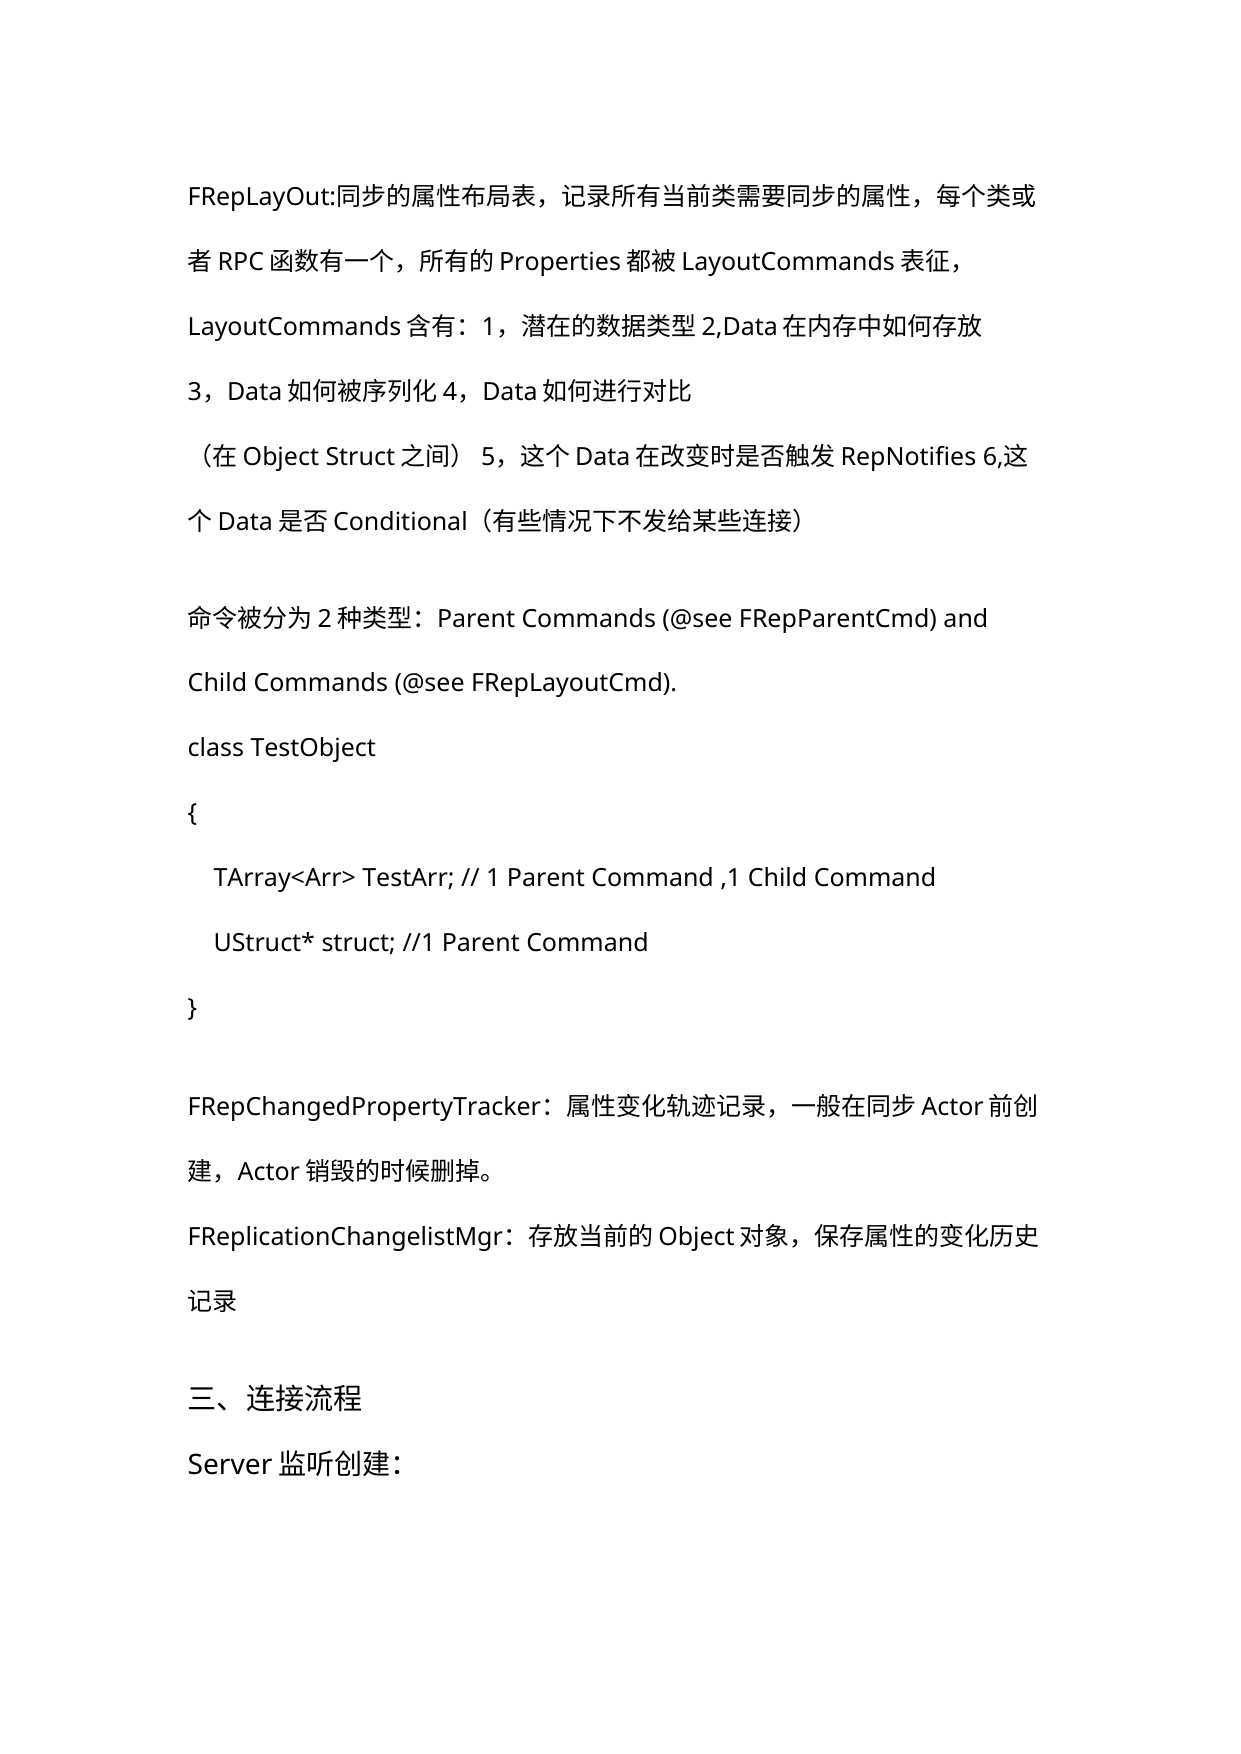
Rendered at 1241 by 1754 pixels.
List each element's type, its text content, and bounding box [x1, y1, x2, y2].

text FReplicationChangelistMgr：存放当前的Object对象，保存属性的变化历史记录 [187, 1202, 1053, 1332]
text （在Object Struct之间） 5，这个Data在改变时是否触发RepNotifies 6,这个Data是否Conditional（有些情况下不发给某些连接） [187, 422, 1053, 552]
text 三、连接流程 [187, 1364, 1053, 1429]
text UStruct* struct; //1 Parent Command [187, 909, 1053, 974]
text FRepLayOut:同步的属性布局表，记录所有当前类需要同步的属性，每个类或者RPC函数有一个，所有的Properties都被LayoutCommands表征，LayoutCommands含有：1，潜在的数据类型 2,Data在内存中如何存放 3，Data如何被序列化 4，Data如何进行对比 [187, 162, 1053, 422]
text } [187, 974, 1053, 1039]
text TArray<Arr> TestArr; // 1 Parent Command ,1 Child Command [187, 844, 1053, 909]
text Server监听创建： [187, 1429, 1053, 1494]
text FRepChangedPropertyTracker：属性变化轨迹记录，一般在同步Actor前创建，Actor销毁的时候删掉。 [187, 1072, 1053, 1202]
text { [187, 779, 1053, 844]
text 命令被分为2种类型：Parent Commands (@see FRepParentCmd) and Child Commands (@see FRepLayoutCmd). [187, 584, 1053, 714]
text class TestObject [187, 714, 1053, 779]
